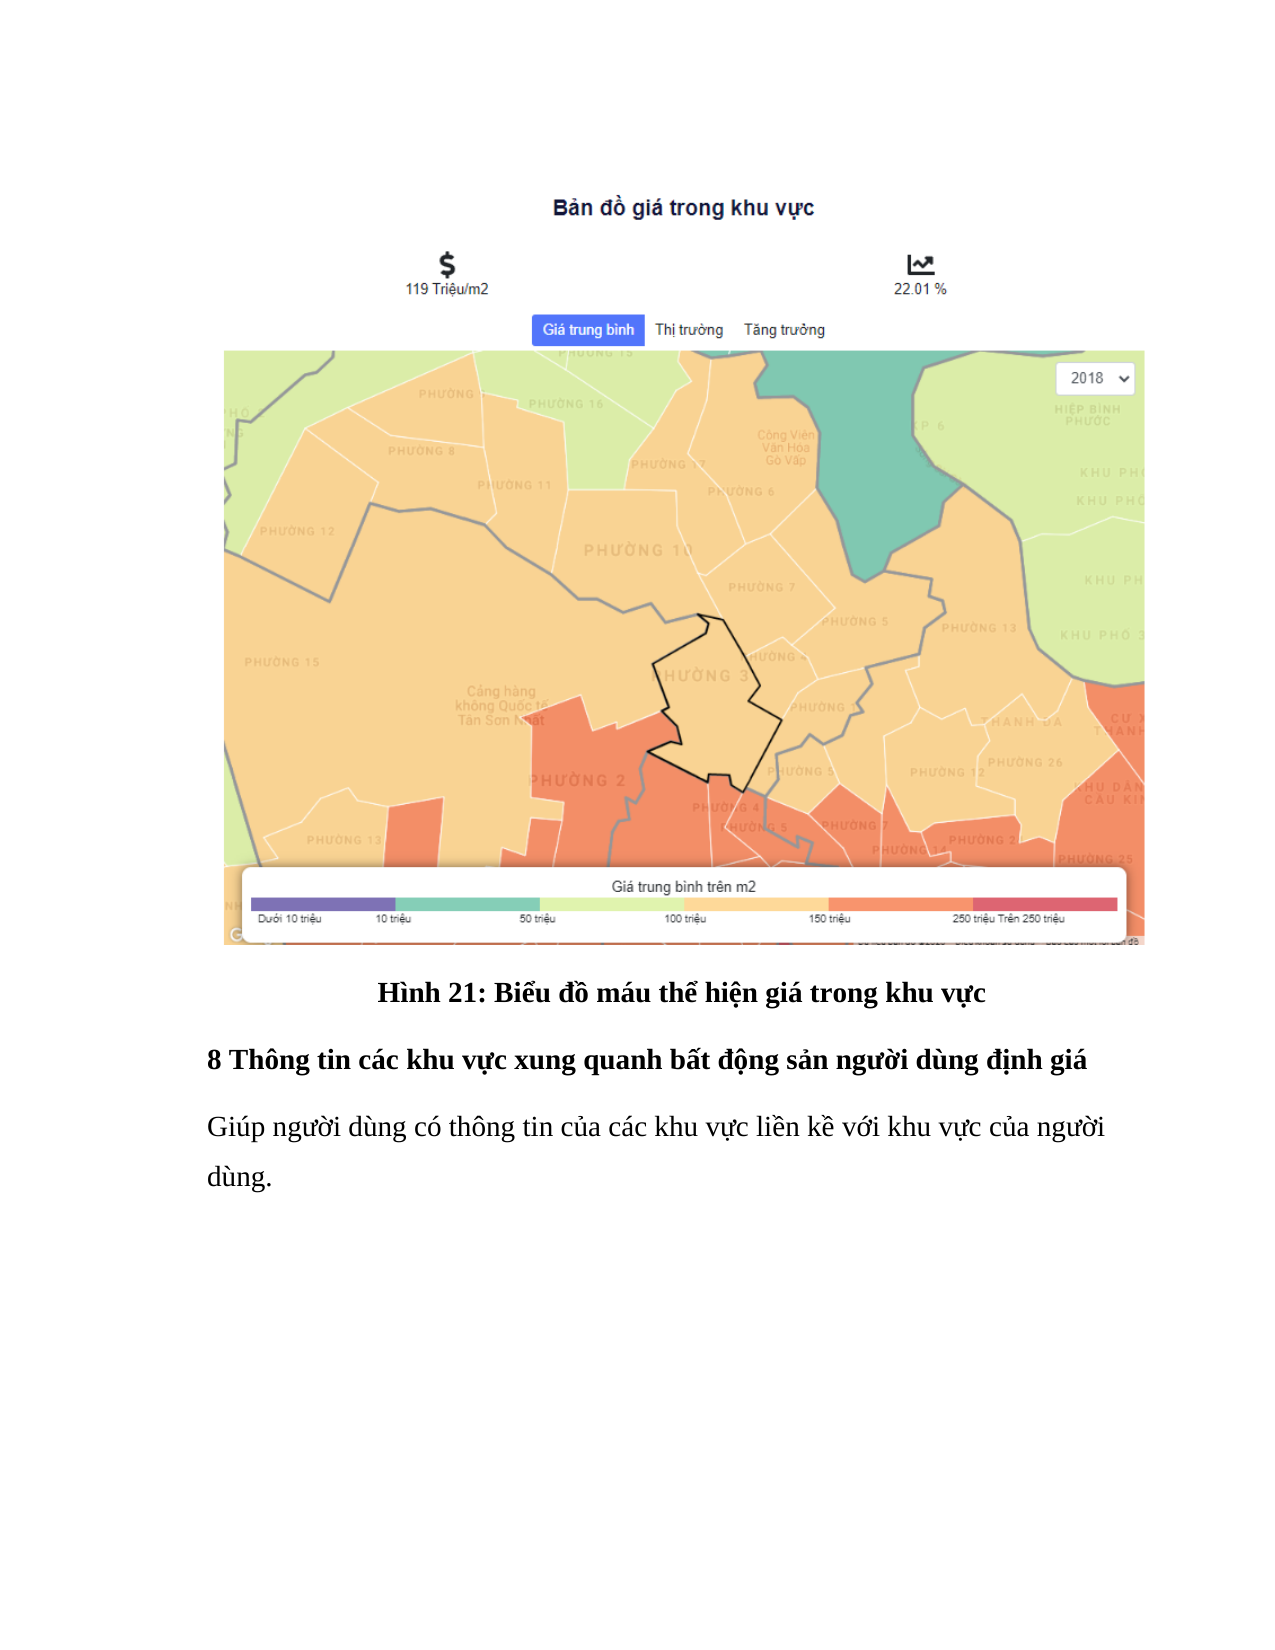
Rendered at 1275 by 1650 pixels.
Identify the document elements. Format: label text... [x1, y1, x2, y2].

picture [206, 177, 1157, 945]
text Hình 21: Biểu đồ máu thể hiện giá trong khu vực [207, 975, 1157, 1009]
text 8 Thông tin các khu vực xung quanh bất động sản người dùng định giá [207, 1042, 1157, 1076]
text Giúp người dùng có thông tin của các khu vực liền kề với khu vực của người dùng. [207, 1109, 1157, 1193]
